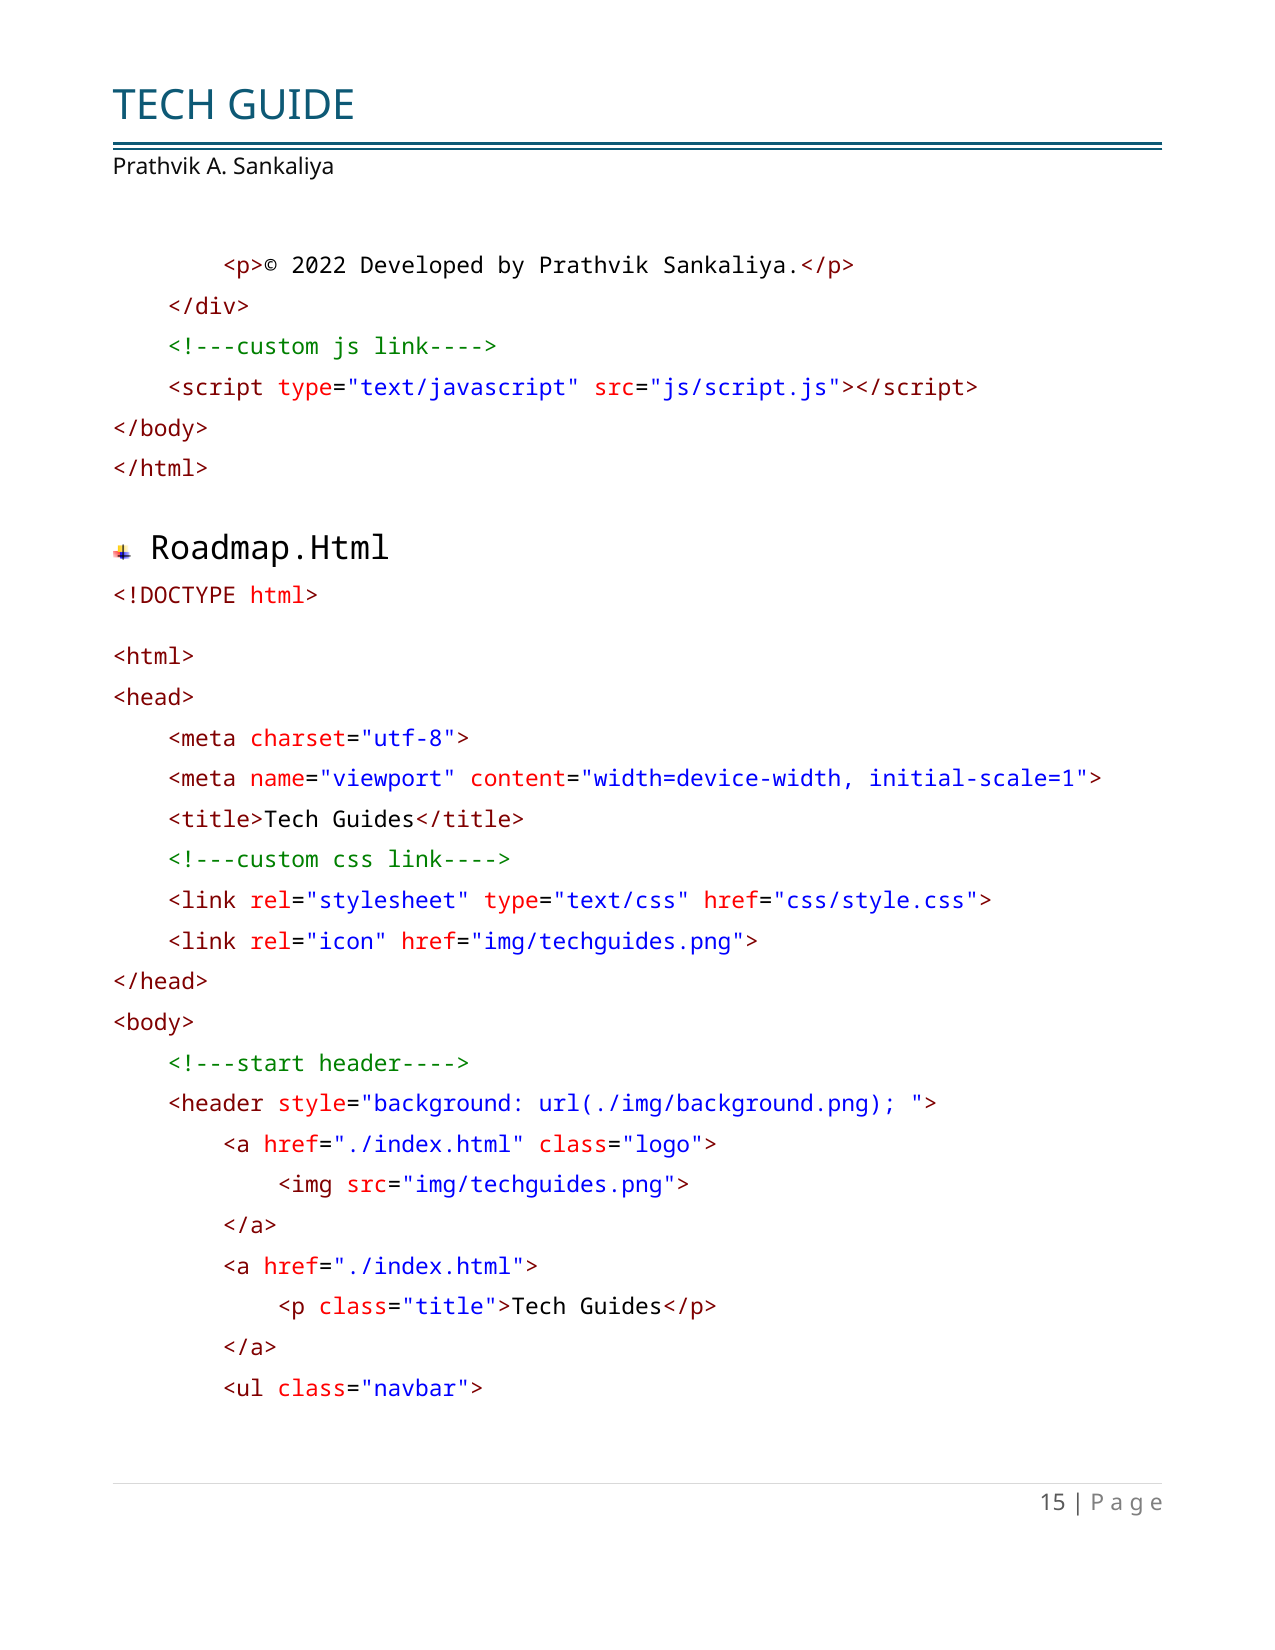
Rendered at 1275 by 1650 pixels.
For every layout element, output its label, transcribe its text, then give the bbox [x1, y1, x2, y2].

text <a href="./index.html"> [112, 1240, 1162, 1281]
text <ul class="navbar"> [112, 1362, 1162, 1403]
text <body> [112, 996, 1162, 1037]
text <!---custom js link----> [112, 321, 1162, 361]
text <p>© 2022 Developed by Prathvik Sankaliya.</p> [112, 239, 1162, 280]
text </a> [112, 1199, 1162, 1240]
picture [113, 543, 131, 560]
text <!---custom css link----> [112, 834, 1162, 874]
text <script type="text/javascript" src="js/script.js"></script> [112, 361, 1162, 402]
text </body> [112, 402, 1162, 443]
text <header style="background: url(./img/background.png); "> [112, 1078, 1162, 1118]
text <img src="img/techguides.png"> [112, 1159, 1162, 1199]
text <p class="title">Tech Guides</p> [112, 1281, 1162, 1321]
text <head> [112, 671, 1162, 712]
text <link rel="icon" href="img/techguides.png"> [112, 915, 1162, 956]
text </a> [112, 1321, 1162, 1362]
text <link rel="stylesheet" type="text/css" href="css/style.css"> [112, 874, 1162, 915]
text <!---start header----> [112, 1037, 1162, 1078]
text <meta name="viewport" content="width=device-width, initial-scale=1"> [112, 753, 1162, 793]
text <html> [112, 631, 1162, 671]
text </head> [112, 956, 1162, 996]
text <a href="./index.html" class="logo"> [112, 1118, 1162, 1159]
text </html> [112, 443, 1162, 483]
text <meta charset="utf-8"> [112, 712, 1162, 753]
text </div> [112, 280, 1162, 321]
list Roadmap.Html [112, 524, 1162, 569]
text <!DOCTYPE html> [112, 569, 1080, 610]
text <title>Tech Guides</title> [112, 793, 1162, 834]
